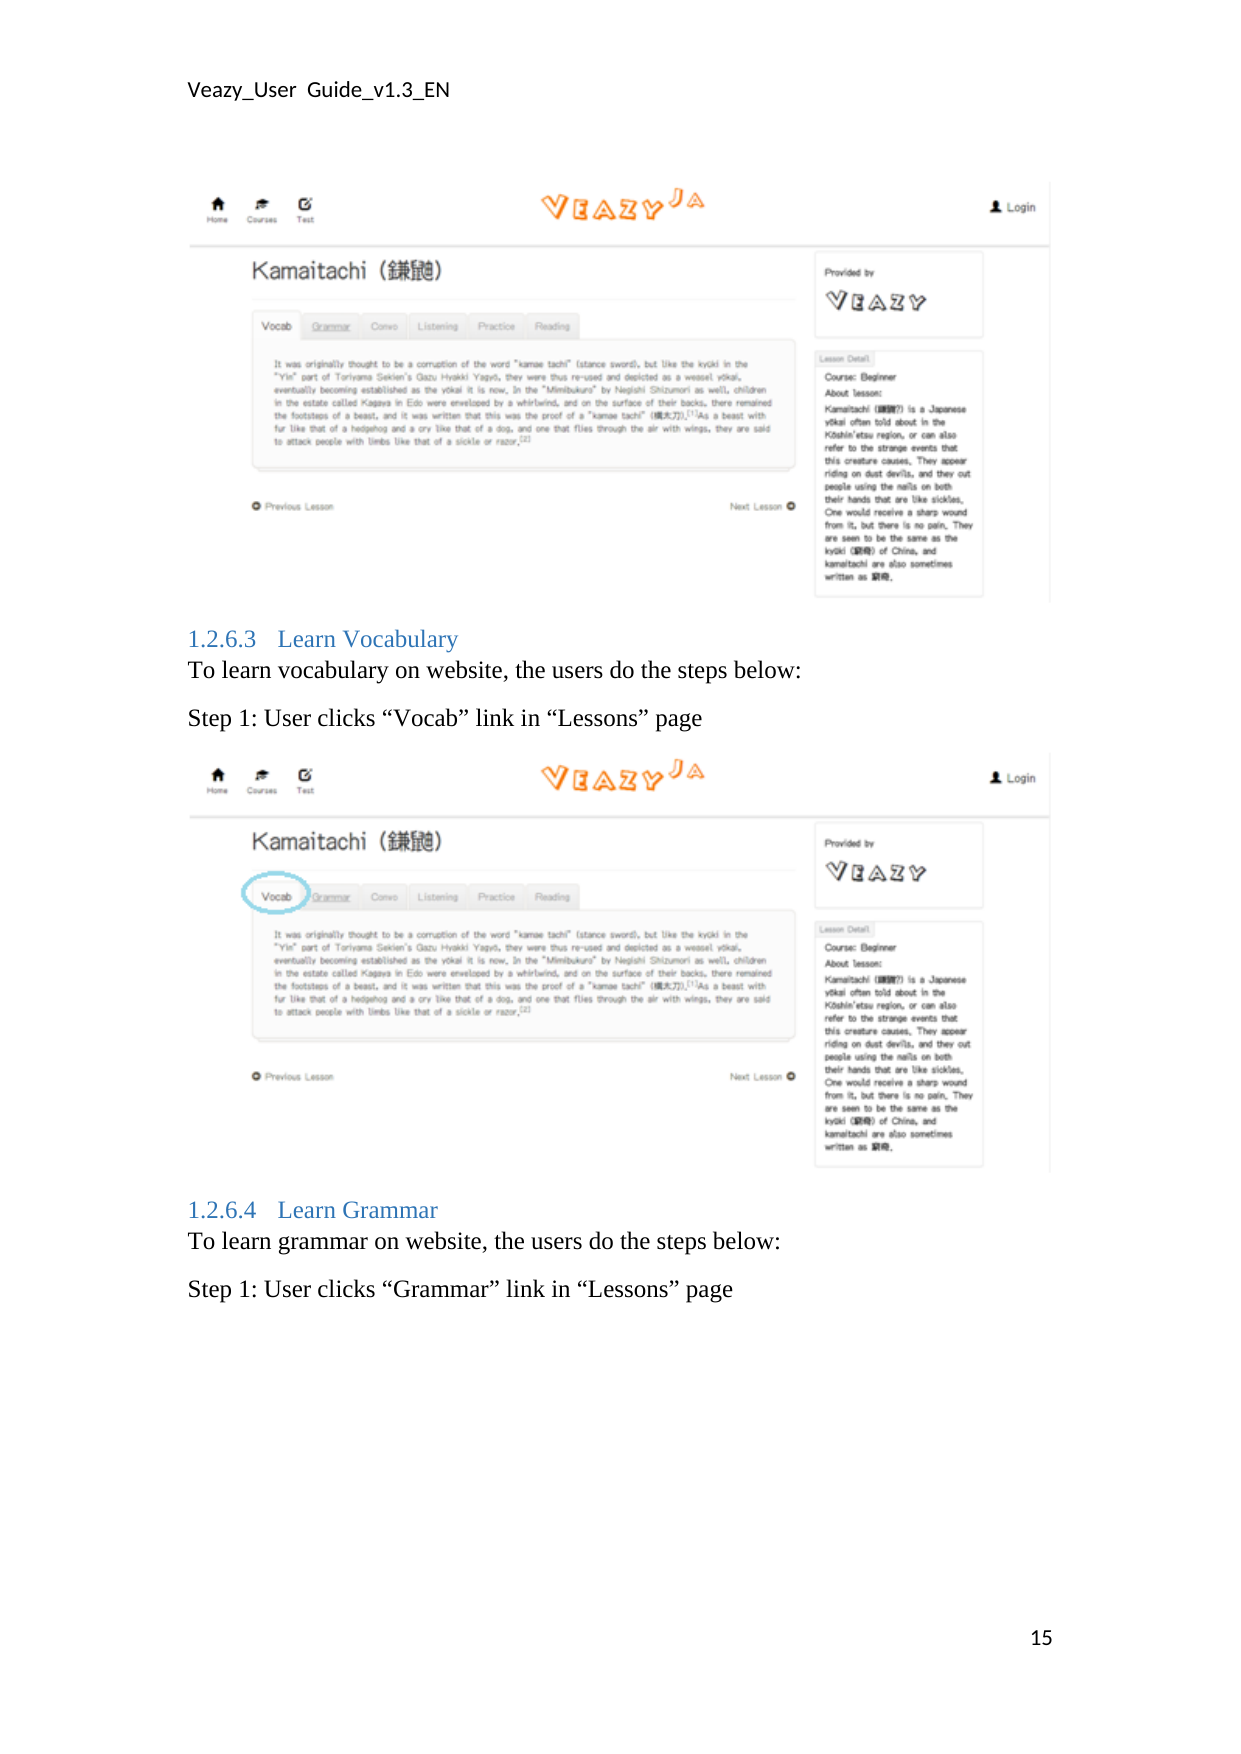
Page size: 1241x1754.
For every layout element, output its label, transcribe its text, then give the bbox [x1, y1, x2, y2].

subtitle Learn Grammar [187, 1195, 1053, 1224]
subtitle Learn Vocabulary [187, 624, 1053, 653]
text To learn vocabulary on website, the users do the steps below: [187, 656, 1053, 684]
text Step 1: User clicks “Grammar” link in “Lessons” page [187, 1274, 1053, 1302]
text To learn grammar on website, the users do the steps below: [187, 1226, 1053, 1255]
picture [187, 180, 1053, 606]
text Step 1: User clicks “Vocab” link in “Lessons” page [187, 703, 1053, 732]
picture [187, 751, 1053, 1176]
